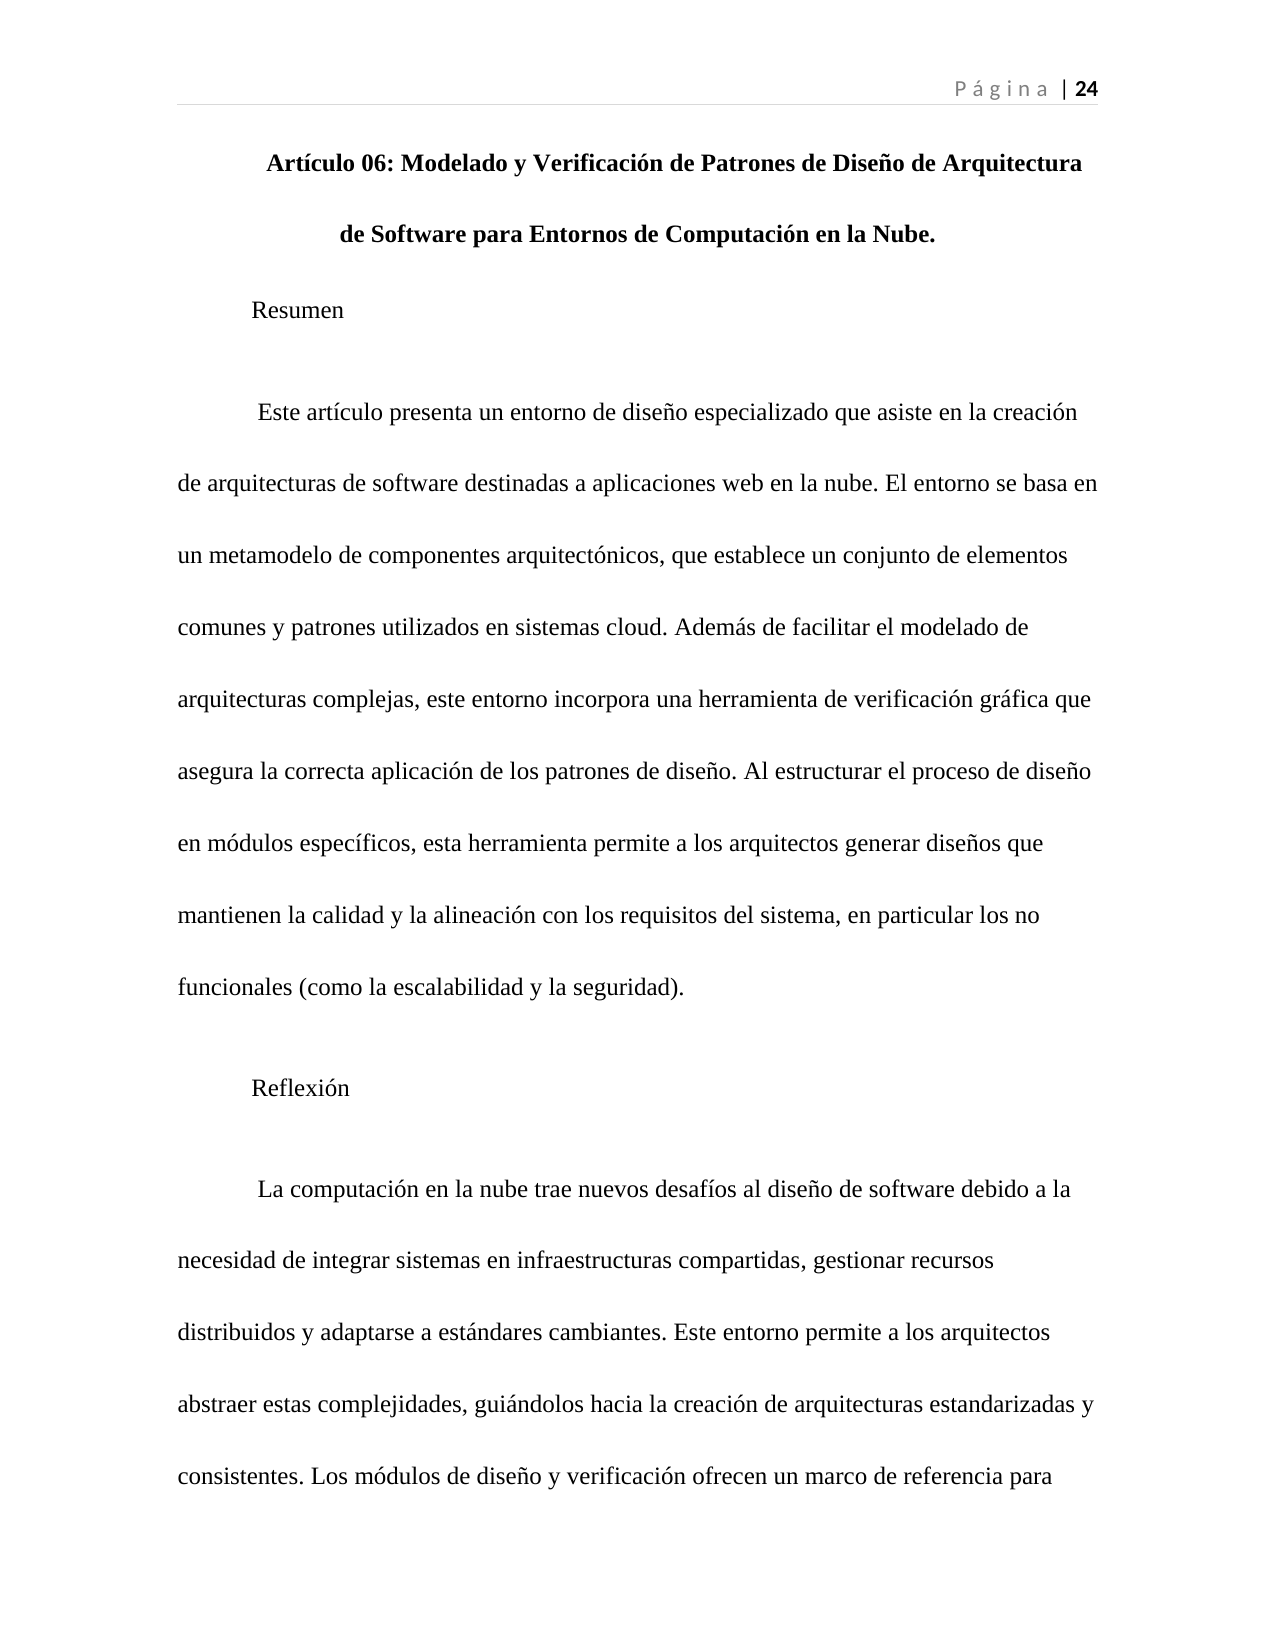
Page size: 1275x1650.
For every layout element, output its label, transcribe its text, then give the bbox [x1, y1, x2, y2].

text Este artículo presenta un entorno de diseño especializado que asiste en la creación de arquitecturas de software destinadas a aplicaciones web en la nube. El entorno se basa en un metamodelo de componentes arquitectónicos, que establece un conjunto de elementos comunes y patrones utilizados en sistemas cloud. Además de facilitar el modelado de arquitecturas complejas, este entorno incorpora una herramienta de verificación gráfica que asegura la correcta aplicación de los patrones de diseño. Al estructurar el proceso de diseño en módulos específicos, esta herramienta permite a los arquitectos generar diseños que mantienen la calidad y la alineación con los requisitos del sistema, en particular los no funcionales (como la escalabilidad y la seguridad). [177, 397, 1098, 1000]
subtitle Resumen [177, 296, 1098, 324]
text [177, 1174, 1098, 1490]
subtitle Artículo 06: Modelado y Verificación de Patrones de Diseño de Arquitectura de Software para Entornos de Computación en la Nube. [177, 148, 1098, 248]
subtitle Reflexión [177, 1073, 1098, 1101]
